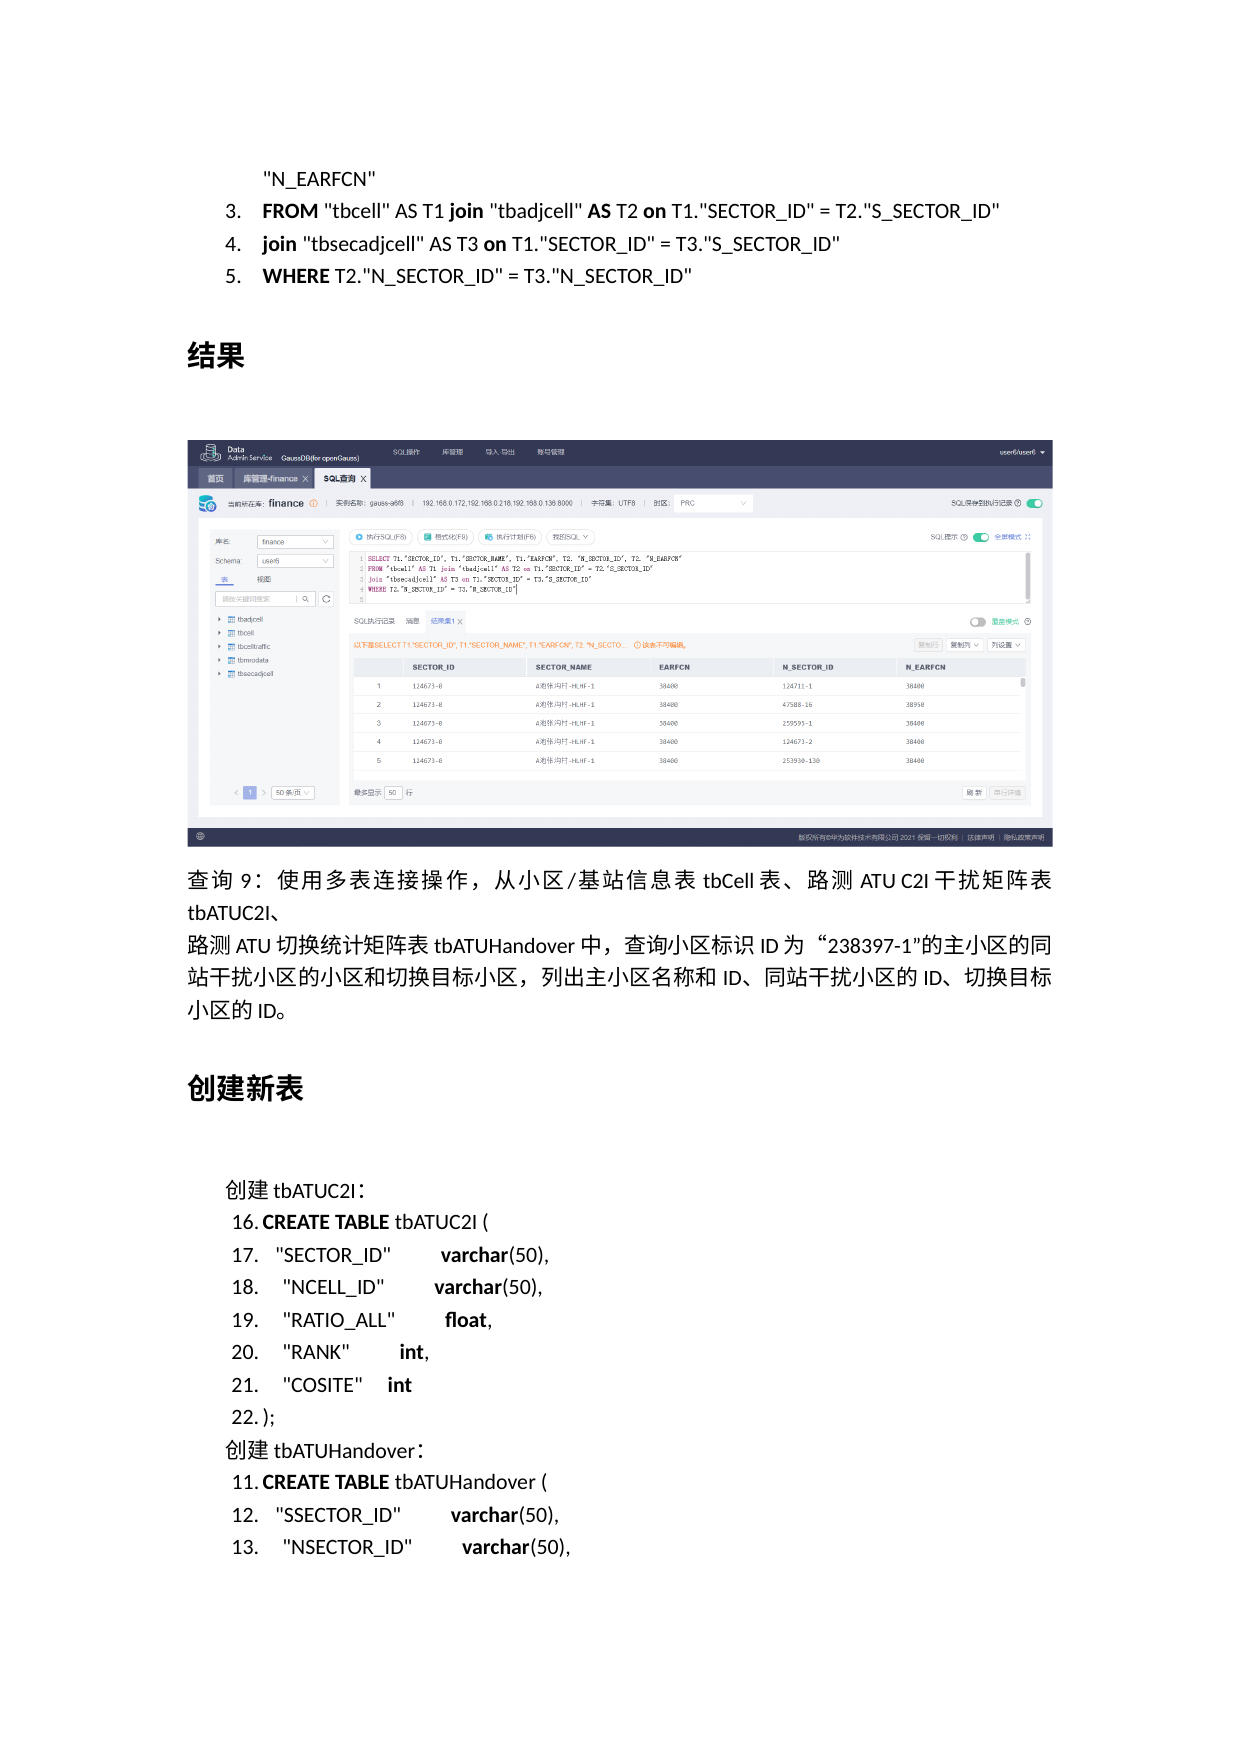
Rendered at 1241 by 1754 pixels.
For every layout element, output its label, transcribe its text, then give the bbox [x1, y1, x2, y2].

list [225, 162, 1053, 194]
list 创建tbATUC2I： [225, 1173, 1053, 1206]
list "RANK" int, [187, 1336, 1053, 1368]
list ); [187, 1401, 1053, 1433]
text 查询9：使用多表连接操作，从小区/基站信息表tbCell 表、路测ATU C2I 干扰矩阵表tbATUC2I、 路测ATU 切换统计矩阵表tbATUHandover 中，查询小区标识ID 为“238397-1”的主小区的同站干扰小区的小区和切换目标小区，列出主小区名称和ID、同站干扰小区的ID、切换目标小区的ID。 [187, 862, 1053, 1025]
list 创建 tbATUHandover： [225, 1433, 1053, 1466]
list join "tbsecadjcell" AS T3 on T1."SECTOR_ID" = T3."S_SECTOR_ID" [225, 227, 1053, 259]
list "SECTOR_ID" varchar(50), [187, 1238, 1053, 1271]
subtitle 结果 [187, 321, 1053, 386]
list "SSECTOR_ID" varchar(50), [187, 1498, 1053, 1531]
list "COSITE" int [187, 1368, 1053, 1401]
list FROM "tbcell" AS T1 join "tbadjcell" AS T2 on T1."SECTOR_ID" = T2."S_SECTOR_ID" [225, 194, 1053, 227]
list WHERE T2."N_SECTOR_ID" = T3."N_SECTOR_ID" [225, 259, 1053, 292]
list CREATE TABLE tbATUHandover ( [187, 1466, 1053, 1498]
list "NSECTOR_ID" varchar(50), [187, 1531, 1053, 1563]
list "NCELL_ID" varchar(50), [187, 1271, 1053, 1303]
list CREATE TABLE tbATUC2I ( [187, 1206, 1053, 1238]
list "RATIO_ALL" float, [187, 1303, 1053, 1336]
subtitle 创建新表 [187, 1054, 1053, 1119]
